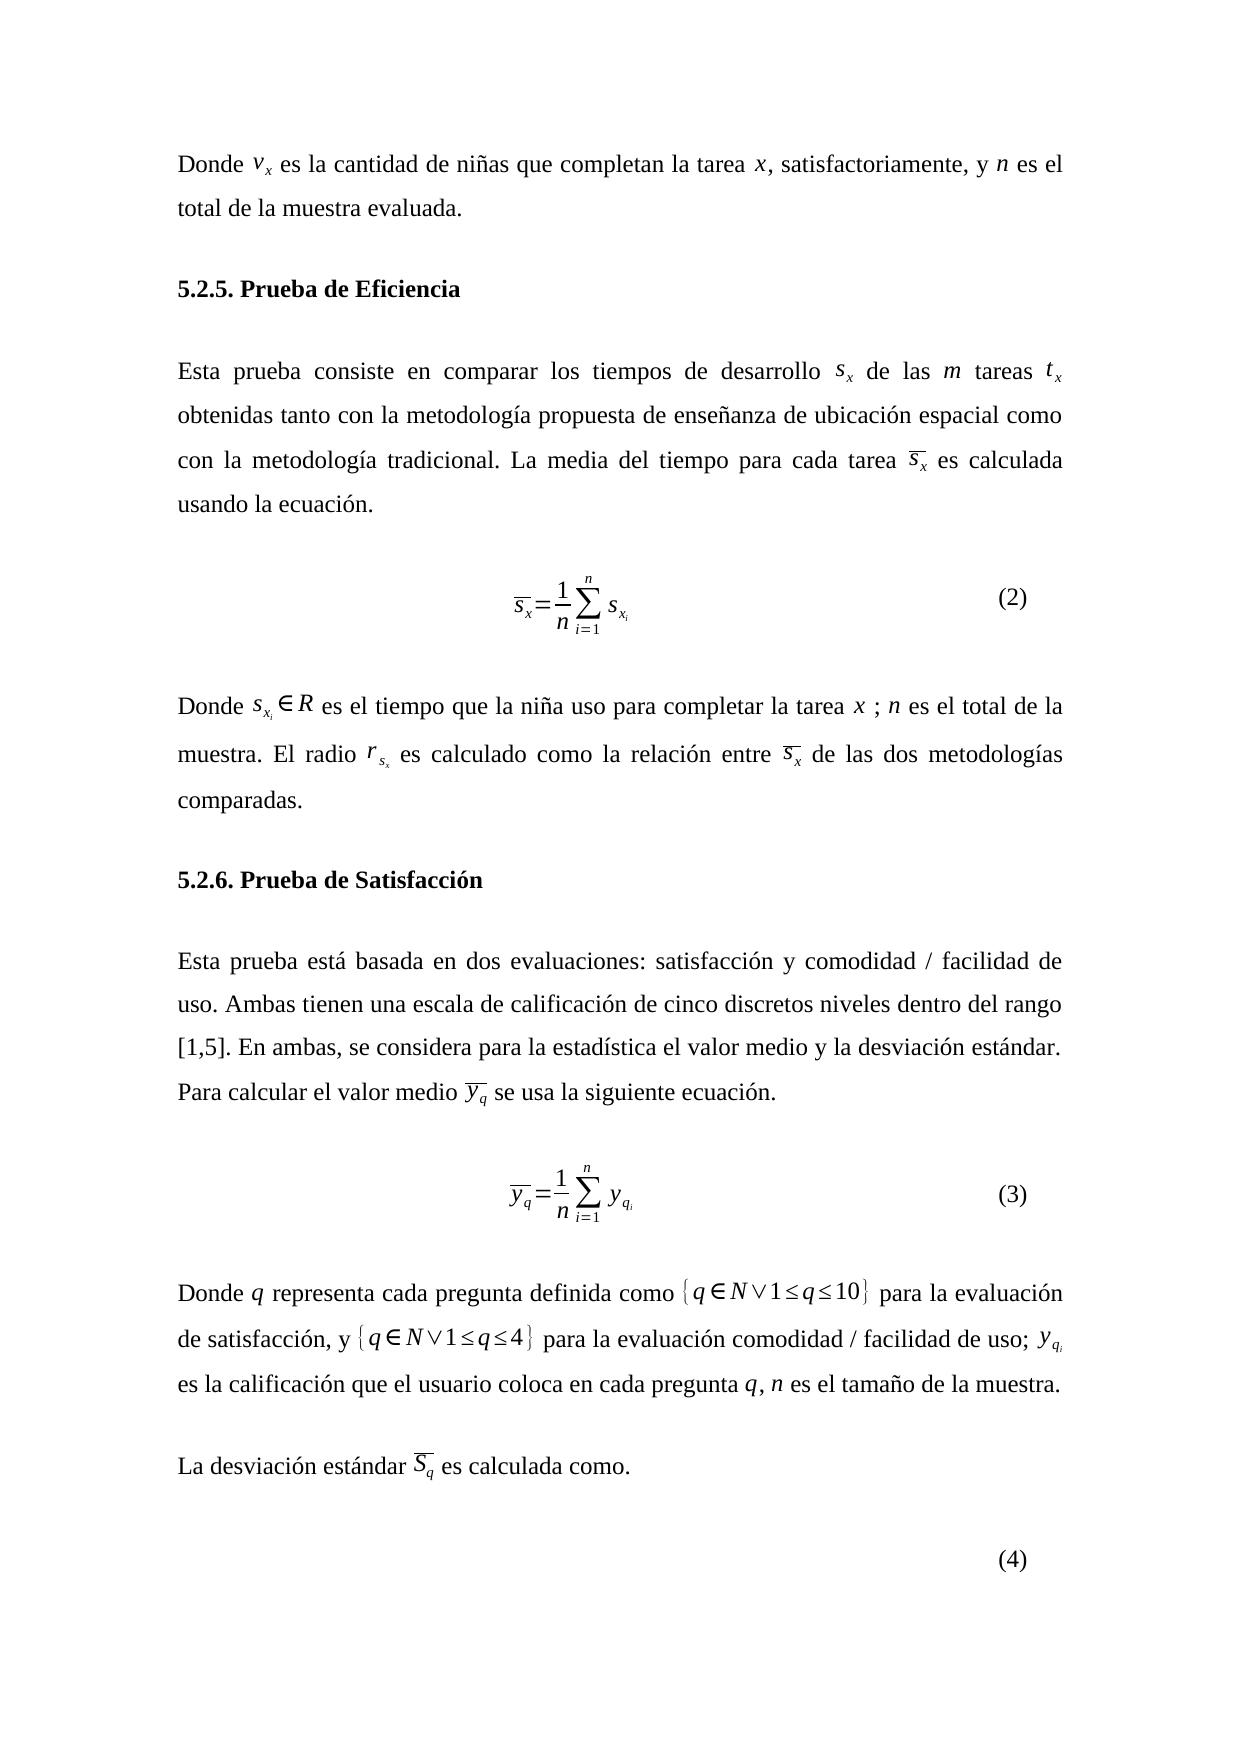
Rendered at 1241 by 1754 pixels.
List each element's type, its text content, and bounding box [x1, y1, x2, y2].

text La desviación estándar es calculada como. [177, 1450, 1063, 1481]
subtitle 5.2.5. Prueba de Eficiencia [177, 274, 1063, 303]
subtitle 5.2.6. Prueba de Satisfacción [177, 866, 1063, 894]
text Donde es la cantidad de niñas que completan la tarea , satisfactoriamente, y es el total de la muestra evaluada. [177, 148, 1063, 222]
text Esta prueba consiste en comparar los tiempos de desarrollo de las tareas obtenidas tanto con la metodología propuesta de enseñanza de ubicación espacial como con la metodología tradicional. La media del tiempo para cada tarea es calculada usando la ecuación. [177, 355, 1063, 518]
text Donde es el tiempo que la niña uso para completar la tarea ; es el total de la muestra. El radio es calculado como la relación entre de las dos metodologías comparadas. [177, 689, 1063, 814]
text Esta prueba está basada en dos evaluaciones: satisfacción y comodidad / facilidad de uso. Ambas tienen una escala de calificación de cinco discretos niveles dentro del rango [1,5]. En ambas, se considera para la estadística el valor medio y la desviación estándar. Para calcular el valor medio se usa la siguiente ecuación. [177, 946, 1063, 1107]
text Donde representa cada pregunta definida como para la evaluación de satisfacción, y para la evaluación comodidad / facilidad de uso; es la calificación que el usuario coloca en cada pregunta , es el tamaño de la muestra. [177, 1278, 1063, 1398]
